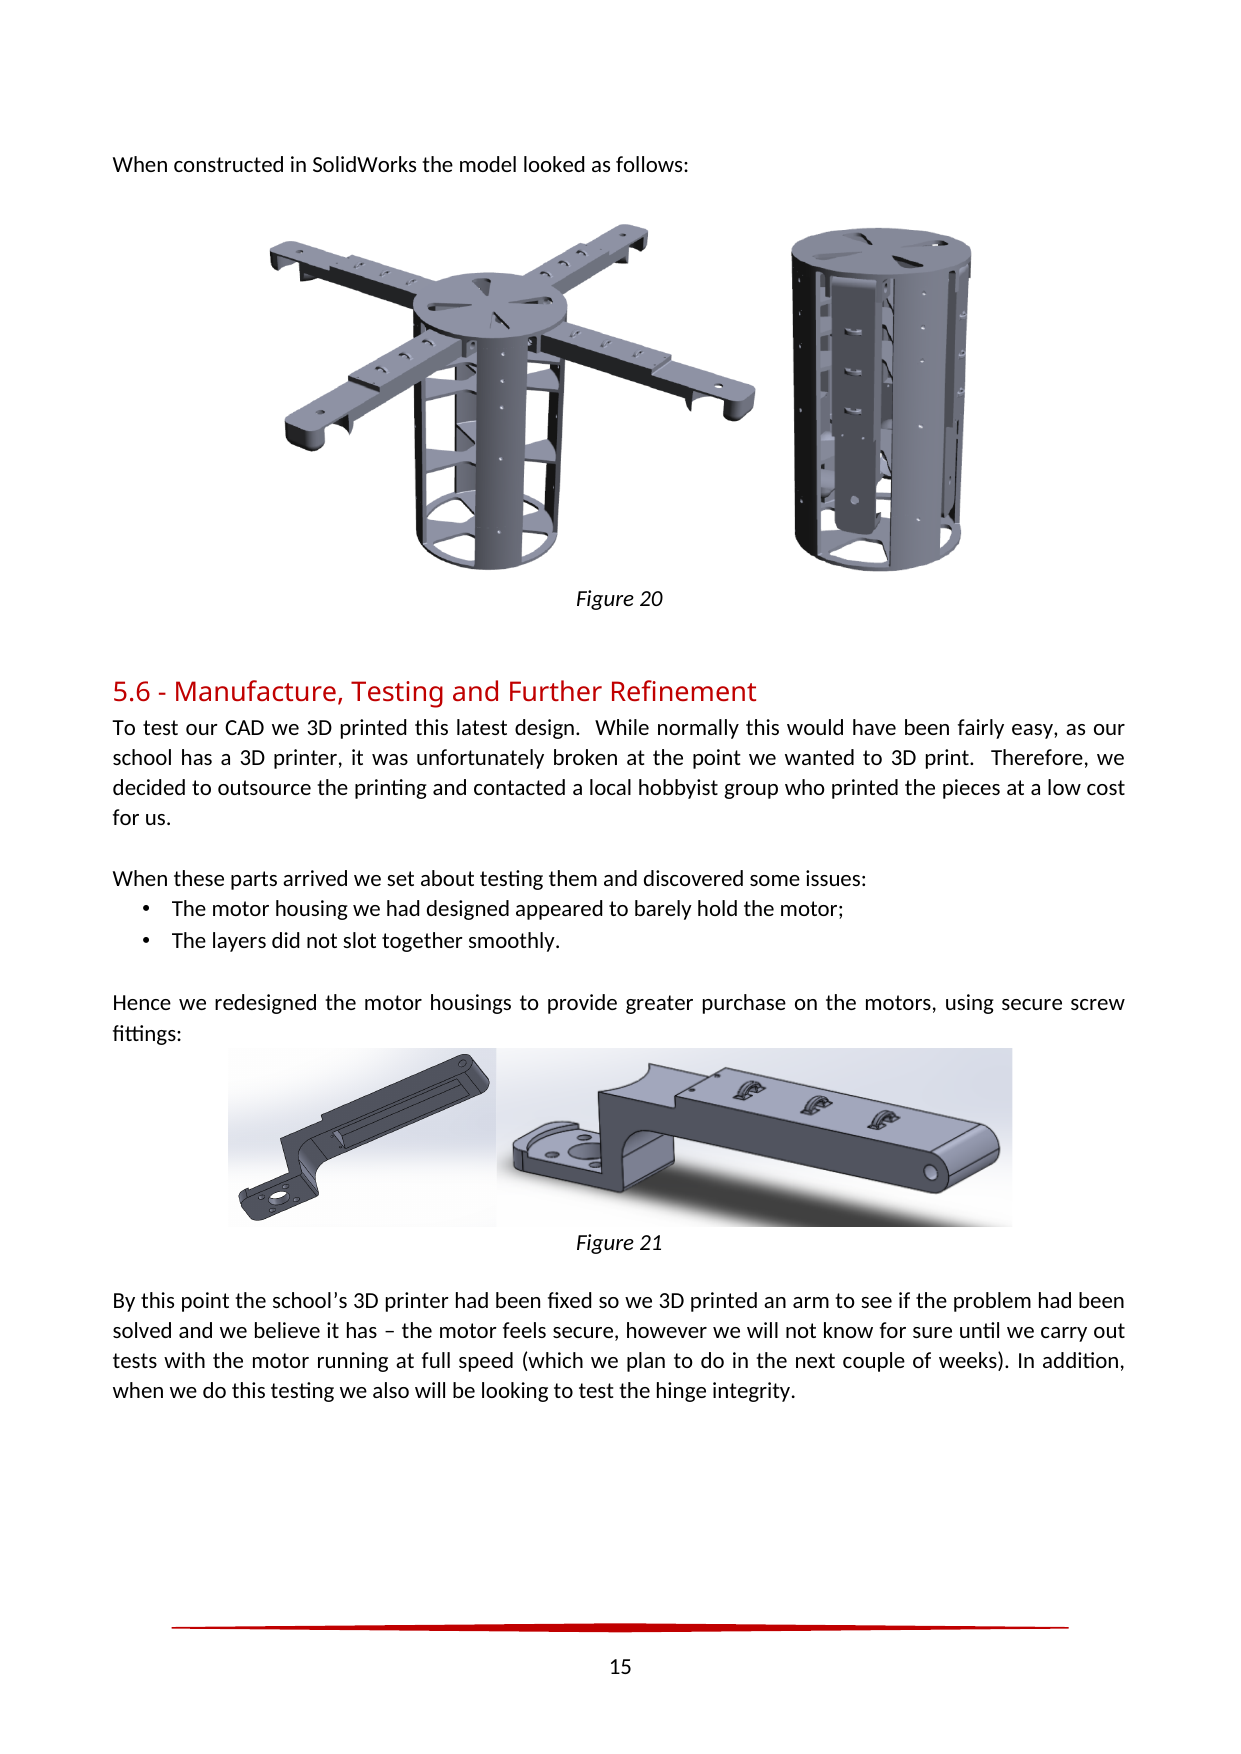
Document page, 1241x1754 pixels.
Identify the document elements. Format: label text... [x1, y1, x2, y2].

text Hence we redesigned the motor housings to provide greater purchase on the motors, using secure screw fittings: [112, 988, 1128, 1047]
text When constructed in SolidWorks the model looked as follows: [112, 150, 1128, 178]
text To test our CAD we 3D printed this latest design. While normally this would have been fairly easy, as our school has a 3D printer, it was unfortunately broken at the point we wanted to 3D print. Therefore, we decided to outsource the printing and contacted a local hobbyist group who printed the pieces at a low cost for us. [112, 713, 1128, 831]
list The motor housing we had designed appeared to barely hold the motor; [142, 894, 1128, 922]
list The layers did not slot together smoothly. [142, 926, 1128, 954]
text Figure 21 [112, 1228, 1128, 1256]
text Figure 20 [112, 584, 1128, 612]
picture [246, 207, 994, 582]
text When these parts arrived we set about testing them and discovered some issues: [112, 864, 1128, 892]
text By this point the school’s 3D printer had been fixed so we 3D printed an arm to see if the problem had been solved and we believe it has – the motor feels secure, however we will not know for sure until we carry out tests with the motor running at full speed (which we plan to do in the next couple of weeks). In addition, when we do this testing we also will be looking to test the hinge integrity. [112, 1286, 1128, 1404]
picture [228, 1048, 1013, 1227]
subtitle 5.6 - Manufacture, Testing and Further Refinement [112, 673, 1128, 710]
